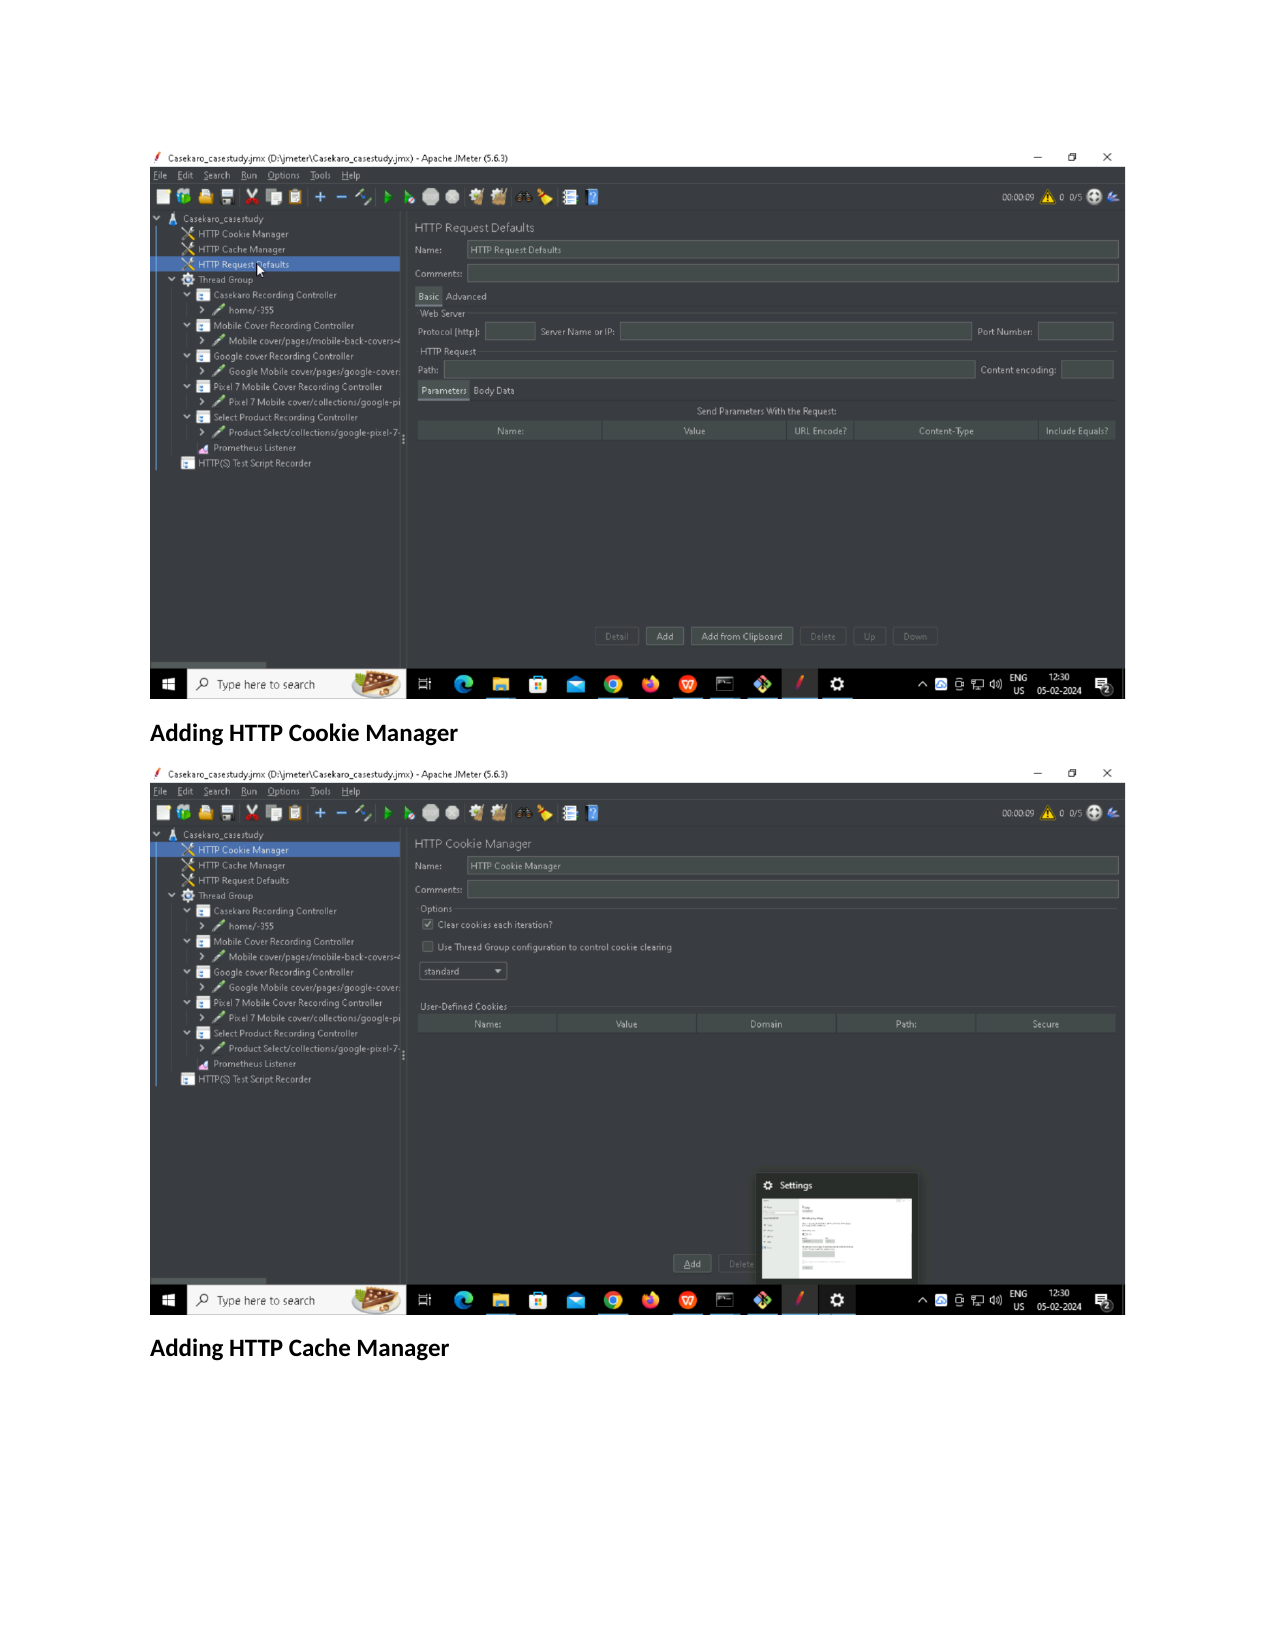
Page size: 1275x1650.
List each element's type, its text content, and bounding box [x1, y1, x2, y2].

picture [150, 150, 1125, 699]
picture [150, 765, 1125, 1315]
text Adding HTTP Cache Manager [150, 1332, 1125, 1363]
text Adding HTTP Cookie Manager [150, 717, 1125, 747]
